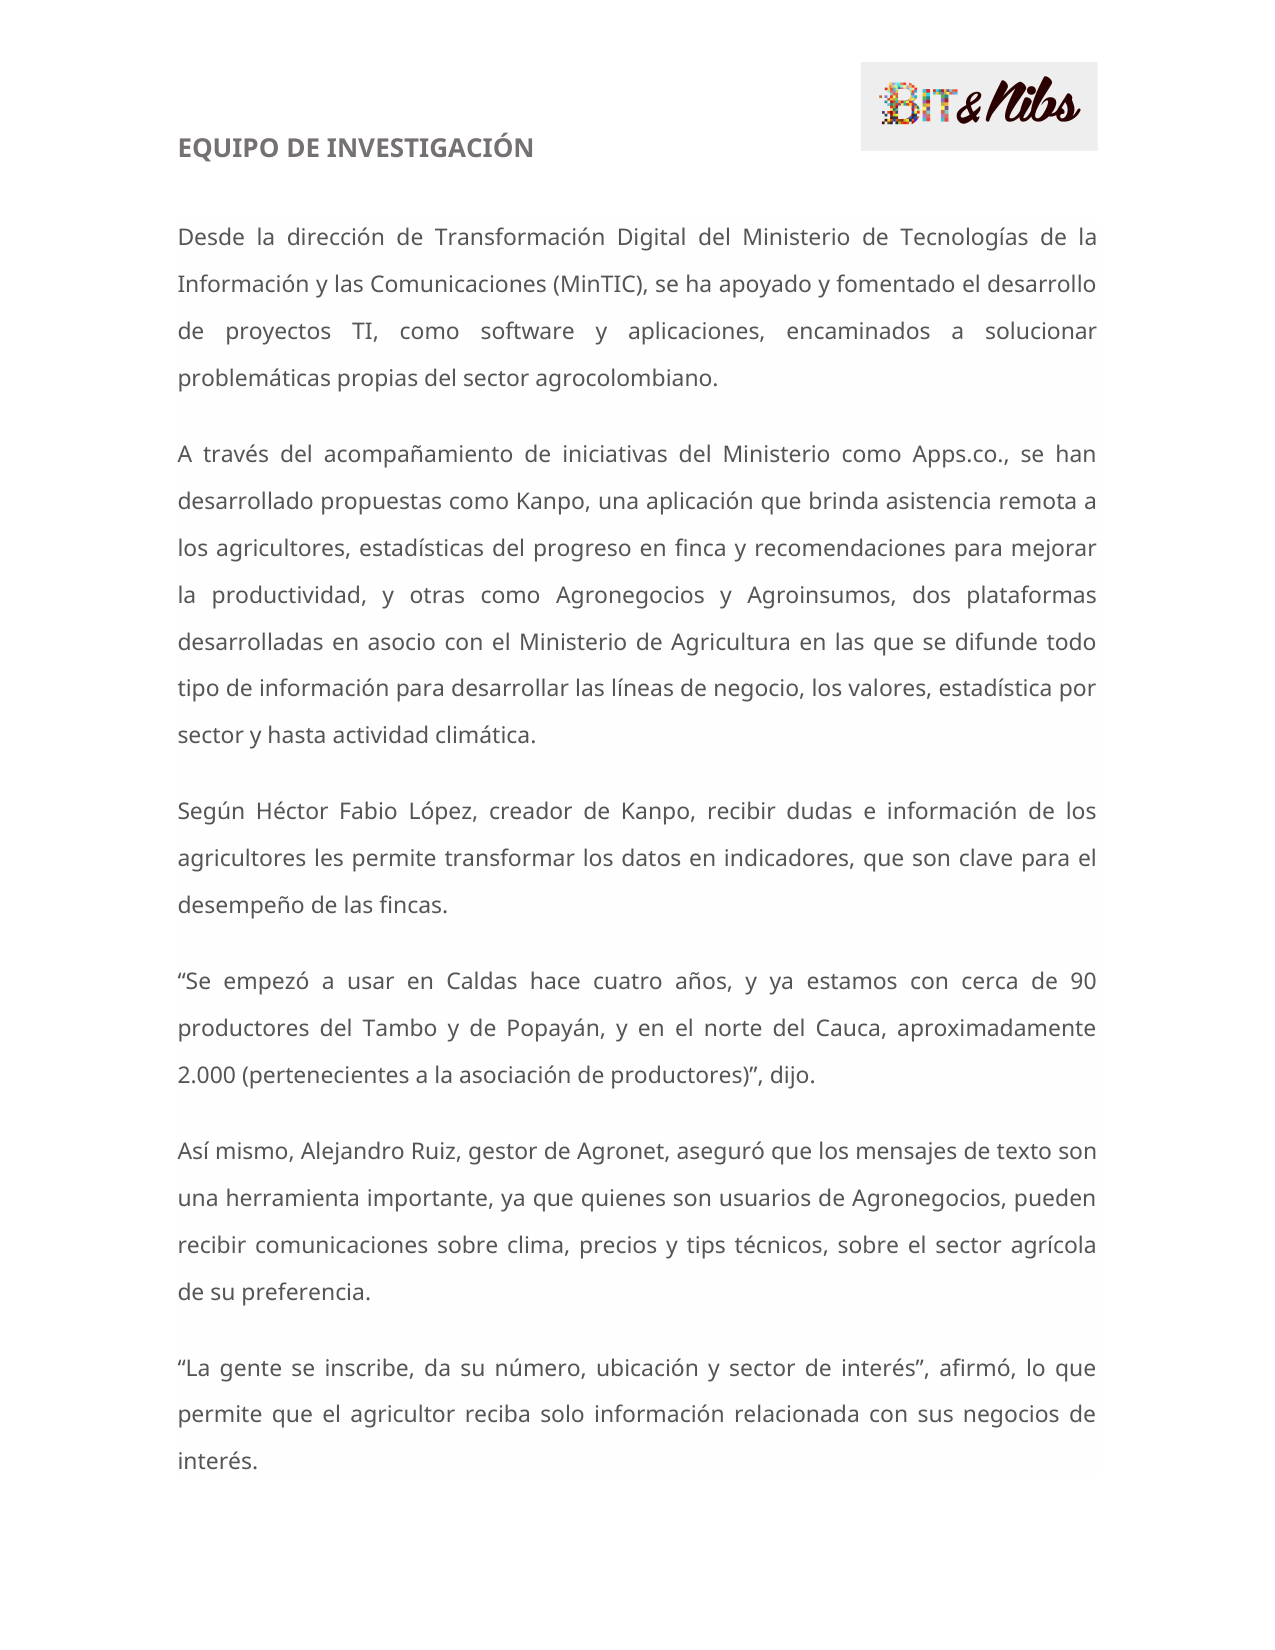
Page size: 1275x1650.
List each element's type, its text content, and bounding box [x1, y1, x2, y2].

picture [860, 62, 1098, 151]
text “La gente se inscribe, da su número, ubicación y sector de interés”, afirmó, lo que permite que el agricultor reciba solo información relacionada con sus negocios de interés. [177, 1352, 1098, 1477]
text Desde la dirección de Transformación Digital del Ministerio de Tecnologías de la Información y las Comunicaciones (MinTIC), se ha apoyado y fomentado el desarrollo de proyectos TI, como software y aplicaciones, encaminados a solucionar problemáticas propias del sector agrocolombiano. [177, 221, 1098, 393]
text “Se empezó a usar en Caldas hace cuatro años, y ya estamos con cerca de 90 productores del Tambo y de Popayán, y en el norte del Cauca, aproximadamente 2.000 (pertenecientes a la asociación de productores)”, dijo. [177, 965, 1098, 1090]
text Según Héctor Fabio López, creador de Kanpo, recibir dudas e información de los agricultores les permite transformar los datos en indicadores, que son clave para el desempeño de las fincas. [177, 795, 1098, 920]
text Así mismo, Alejandro Ruiz, gestor de Agronet, aseguró que los mensajes de texto son una herramienta importante, ya que quienes son usuarios de Agronegocios, pueden recibir comunicaciones sobre clima, precios y tips técnicos, sobre el sector agrícola de su preferencia. [177, 1135, 1098, 1307]
text A través del acompañamiento de iniciativas del Ministerio como Apps.co., se han desarrollado propuestas como Kanpo, una aplicación que brinda asistencia remota a los agricultores, estadísticas del progreso en finca y recomendaciones para mejorar la productividad, y otras como Agronegocios y Agroinsumos, dos plataformas desarrolladas en asocio con el Ministerio de Agricultura en las que se difunde todo tipo de información para desarrollar las líneas de negocio, los valores, estadística por sector y hasta actividad climática. [177, 438, 1098, 751]
